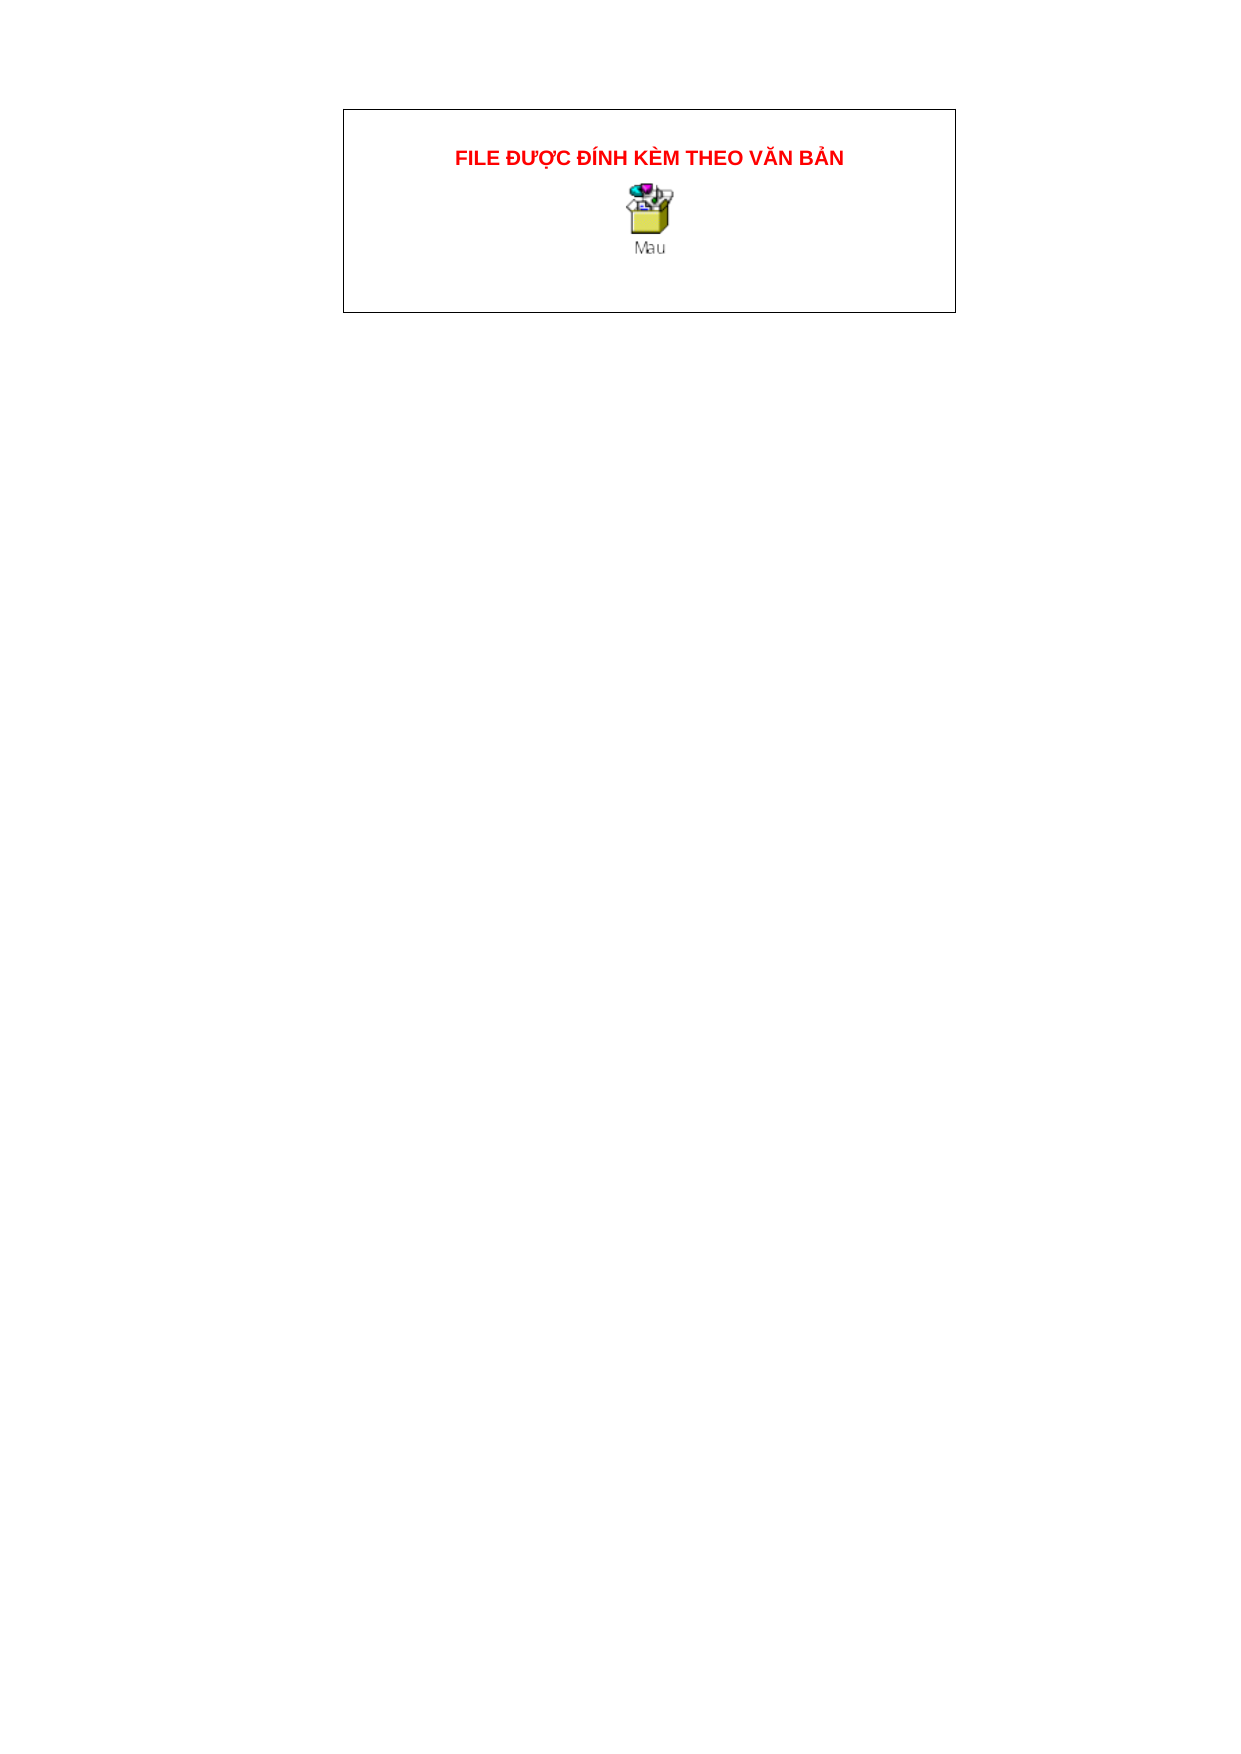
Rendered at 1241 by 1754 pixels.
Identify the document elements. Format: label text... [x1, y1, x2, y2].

table_header FILE ĐƯỢC ĐÍNH KÈM THEO VĂN BẢN [344, 110, 955, 312]
